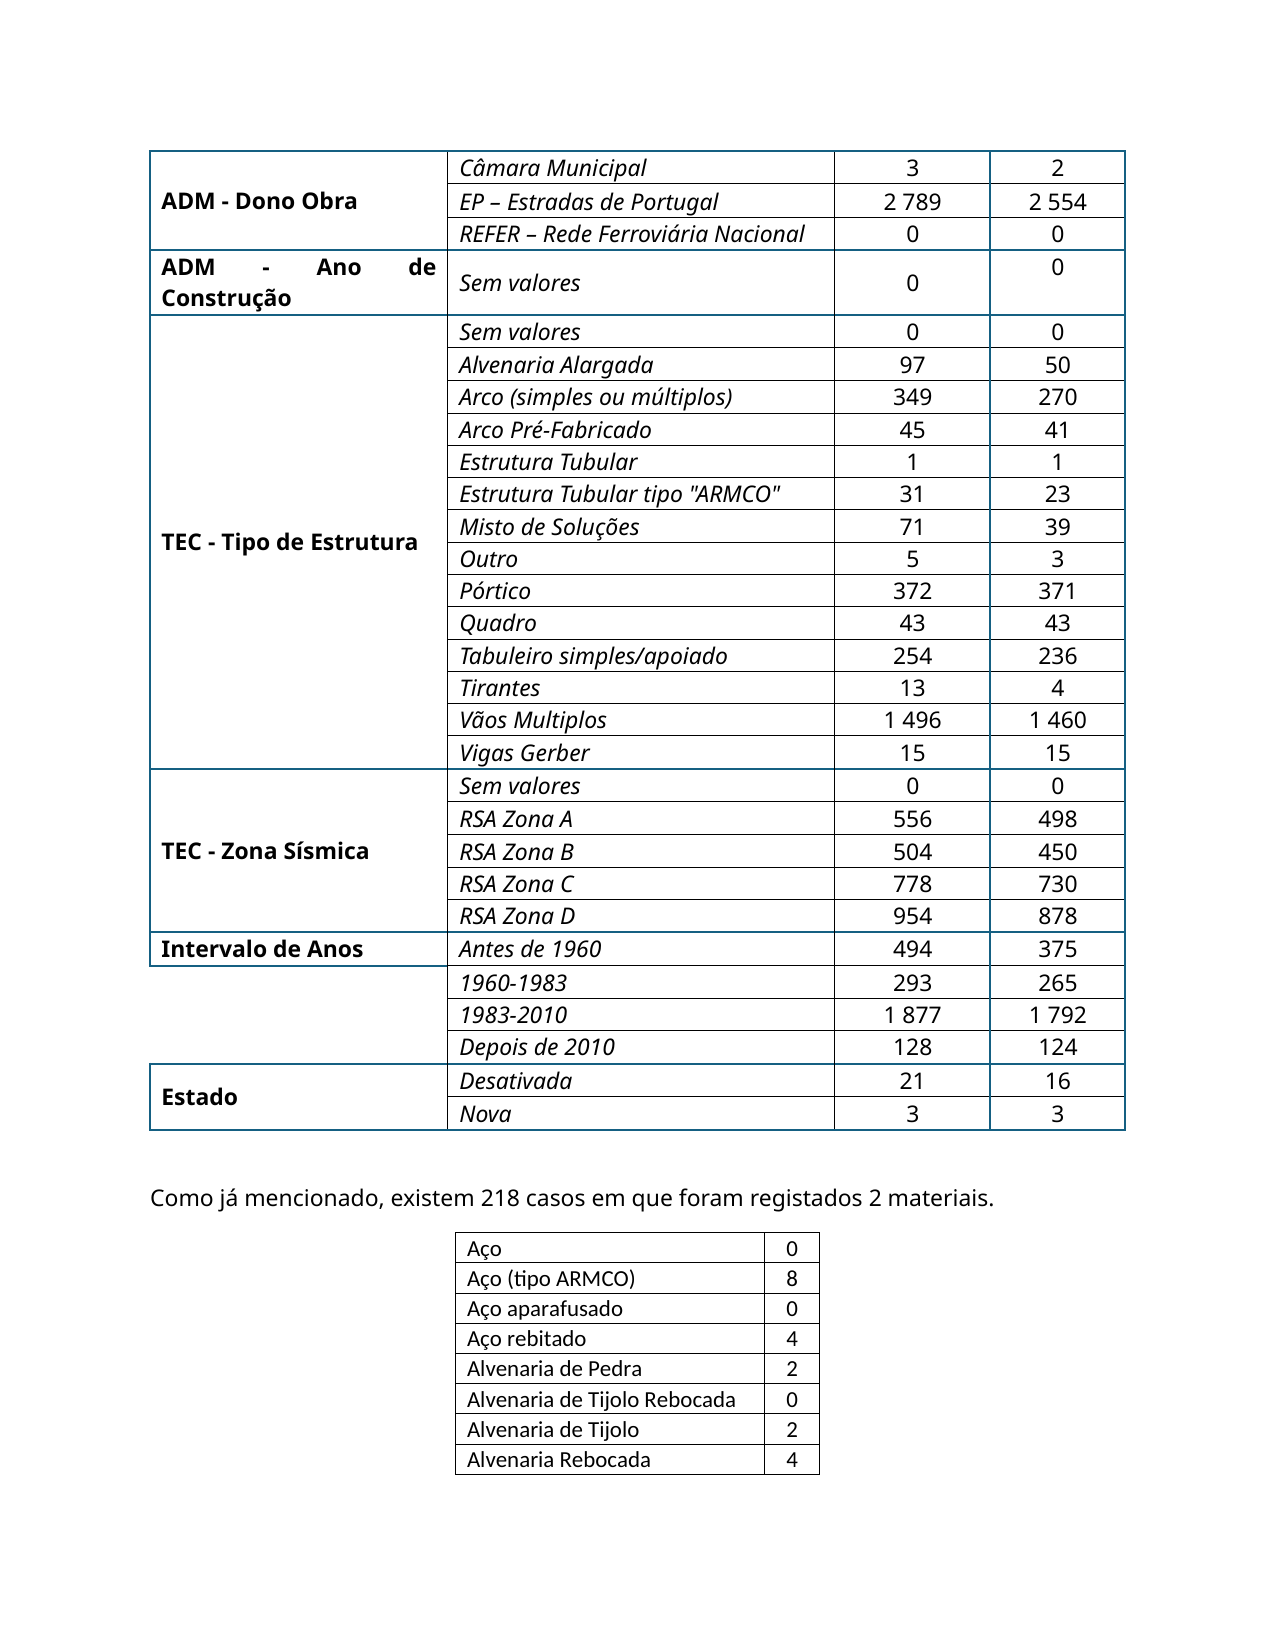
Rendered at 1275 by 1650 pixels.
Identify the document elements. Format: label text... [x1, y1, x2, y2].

table_cell 39 [991, 510, 1124, 542]
table_cell 16 [991, 1065, 1124, 1096]
table_cell 265 [991, 966, 1124, 998]
table_cell 1 877 [835, 999, 989, 1030]
table_cell 778 [835, 868, 989, 899]
table_cell 0 [835, 770, 989, 801]
table_cell 494 [835, 933, 989, 964]
table_cell 1 792 [991, 999, 1124, 1030]
table_cell 2 554 [991, 184, 1124, 217]
text Como já mencionado, existem 218 casos em que foram registados 2 materiais. [150, 1182, 1125, 1213]
table_cell 124 [991, 1031, 1124, 1062]
table_cell 2 [765, 1414, 819, 1443]
table_cell 270 [991, 381, 1124, 412]
table_cell 3 [991, 543, 1124, 574]
table_cell TEC - Tipo de Estrutura [151, 316, 447, 768]
table_cell 8 [765, 1263, 819, 1292]
table_cell EP – Estradas de Portugal [448, 184, 834, 217]
table_cell Quadro [448, 607, 834, 638]
table_cell 1 460 [991, 704, 1124, 735]
table_cell TEC - Zona Sísmica [151, 770, 447, 931]
table_cell Vigas Gerber [448, 736, 834, 768]
table_cell 450 [991, 835, 1124, 867]
table_cell RSA Zona B [448, 835, 834, 867]
table_cell 878 [991, 900, 1124, 931]
table_header Aço [456, 1233, 764, 1262]
table_cell Tirantes [448, 672, 834, 703]
table_cell 498 [991, 802, 1124, 834]
table_cell 2 789 [835, 184, 989, 217]
table_cell 15 [991, 736, 1124, 768]
table_header 0 [765, 1233, 819, 1262]
table_cell REFER – Rede Ferroviária Nacional [448, 218, 834, 249]
table_cell 375 [991, 933, 1124, 964]
table_cell Intervalo de Anos [151, 933, 447, 964]
table_cell Estrutura Tubular tipo "ARMCO" [448, 478, 834, 509]
table_cell Sem valores [448, 251, 834, 313]
table_cell RSA Zona D [448, 900, 834, 931]
table_cell 349 [835, 381, 989, 412]
table_cell 15 [835, 736, 989, 768]
table_cell 21 [835, 1065, 989, 1096]
table_cell 372 [835, 575, 989, 606]
table_cell Desativada [448, 1065, 834, 1096]
table_cell 0 [765, 1384, 819, 1413]
table_cell Sem valores [448, 770, 834, 801]
table_cell 2 [765, 1354, 819, 1383]
table_cell Alvenaria Alargada [448, 348, 834, 380]
table_cell 371 [991, 575, 1124, 606]
table_cell 45 [835, 414, 989, 445]
table_cell 5 [835, 543, 989, 574]
table_cell 293 [835, 966, 989, 998]
table_cell Alvenaria Rebocada [456, 1445, 764, 1474]
table_cell 504 [835, 835, 989, 867]
table_cell RSA Zona C [448, 868, 834, 899]
table_cell 1 [991, 446, 1124, 477]
table_cell Misto de Soluções [448, 510, 834, 542]
table_cell 1 [835, 446, 989, 477]
table_cell 0 [835, 251, 989, 313]
table_cell RSA Zona A [448, 802, 834, 834]
table_cell Alvenaria de Tijolo Rebocada [456, 1384, 764, 1413]
table_cell 236 [991, 640, 1124, 671]
table_cell 3 [835, 152, 989, 183]
table_cell 1983-2010 [448, 999, 834, 1030]
table_cell Outro [448, 543, 834, 574]
table_cell 2 [991, 152, 1124, 183]
table_cell Aço rebitado [456, 1324, 764, 1353]
table_cell 97 [835, 348, 989, 380]
table_cell 31 [835, 478, 989, 509]
table_cell 43 [835, 607, 989, 638]
table_cell Aço (tipo ARMCO) [456, 1263, 764, 1292]
table_cell Câmara Municipal [448, 152, 834, 183]
table_cell 43 [991, 607, 1124, 638]
table_cell 0 [835, 316, 989, 347]
table_cell 1960-1983 [448, 966, 834, 998]
table_cell 0 [991, 770, 1124, 801]
table_cell 254 [835, 640, 989, 671]
table_cell 50 [991, 348, 1124, 380]
table_cell Arco Pré-Fabricado [448, 414, 834, 445]
table_cell Pórtico [448, 575, 834, 606]
table_cell Nova [448, 1097, 834, 1129]
table_cell Tabuleiro simples/apoiado [448, 640, 834, 671]
table_cell 128 [835, 1031, 989, 1062]
table_cell 730 [991, 868, 1124, 899]
table_cell 23 [991, 478, 1124, 509]
table_cell 0 [765, 1294, 819, 1323]
table_cell 1 496 [835, 704, 989, 735]
table_cell 556 [835, 802, 989, 834]
table_cell 41 [991, 414, 1124, 445]
table_cell Alvenaria de Pedra [456, 1354, 764, 1383]
table_cell 0 [835, 218, 989, 249]
table_cell 4 [765, 1445, 819, 1474]
table_cell Vãos Multiplos [448, 704, 834, 735]
table_cell Antes de 1960 [448, 933, 834, 964]
table_cell Aço aparafusado [456, 1294, 764, 1323]
table_cell Estrutura Tubular [448, 446, 834, 477]
table_cell 0 [991, 316, 1124, 347]
table_cell Alvenaria de Tijolo [456, 1414, 764, 1443]
table_cell ADM - Dono Obra [151, 152, 447, 249]
table_cell 13 [835, 672, 989, 703]
table_cell Depois de 2010 [448, 1031, 834, 1062]
table_cell 0 [991, 251, 1124, 313]
table_cell 71 [835, 510, 989, 542]
table_cell 4 [765, 1324, 819, 1353]
table_cell Arco (simples ou múltiplos) [448, 381, 834, 412]
table_cell 3 [835, 1097, 989, 1129]
table_cell Estado [151, 1065, 447, 1129]
table_cell 3 [991, 1097, 1124, 1129]
table_cell Sem valores [448, 316, 834, 347]
table_cell 4 [991, 672, 1124, 703]
table_cell 0 [991, 218, 1124, 249]
table_cell ADM - Ano de Construção [151, 251, 447, 313]
table_cell 954 [835, 900, 989, 931]
